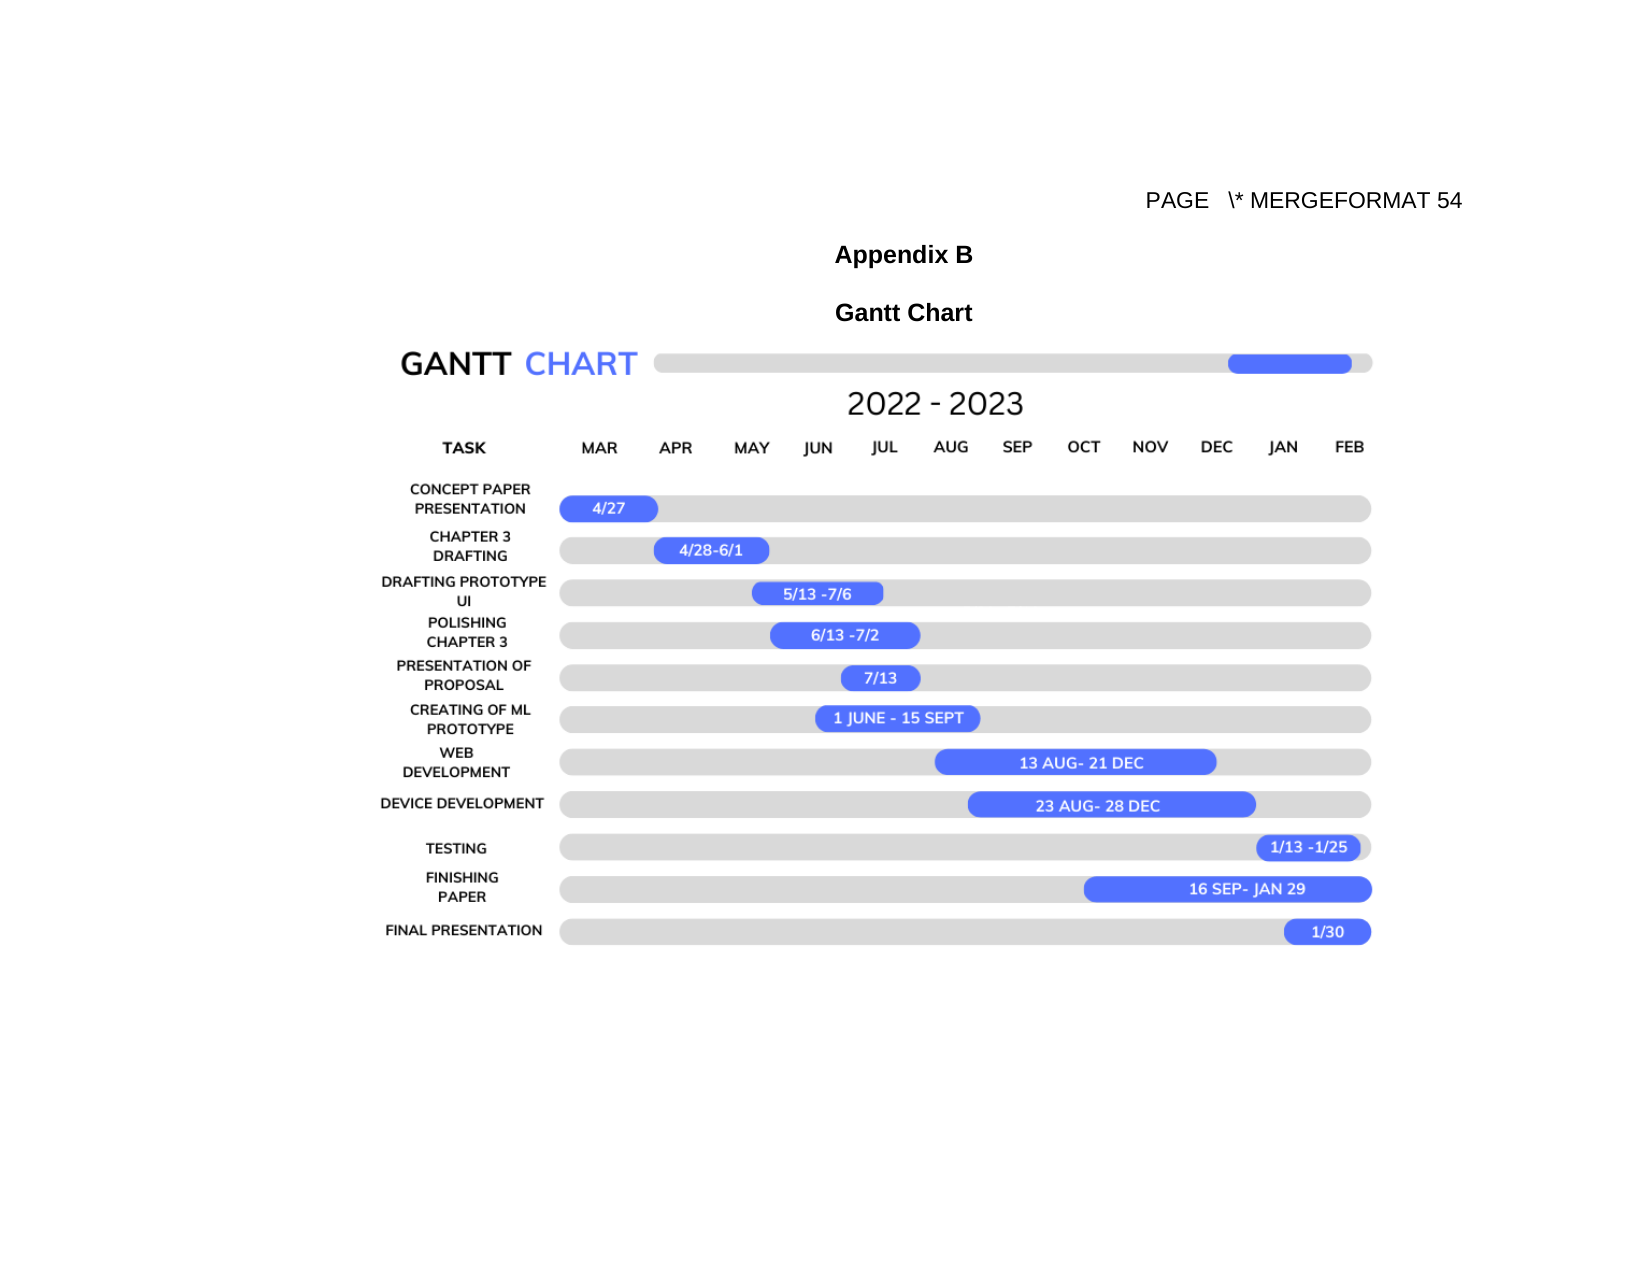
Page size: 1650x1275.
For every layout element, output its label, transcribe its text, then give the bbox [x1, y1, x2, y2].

picture [353, 326, 1454, 972]
text Appendix B [270, 240, 1462, 269]
text Gantt Chart [270, 298, 1462, 326]
